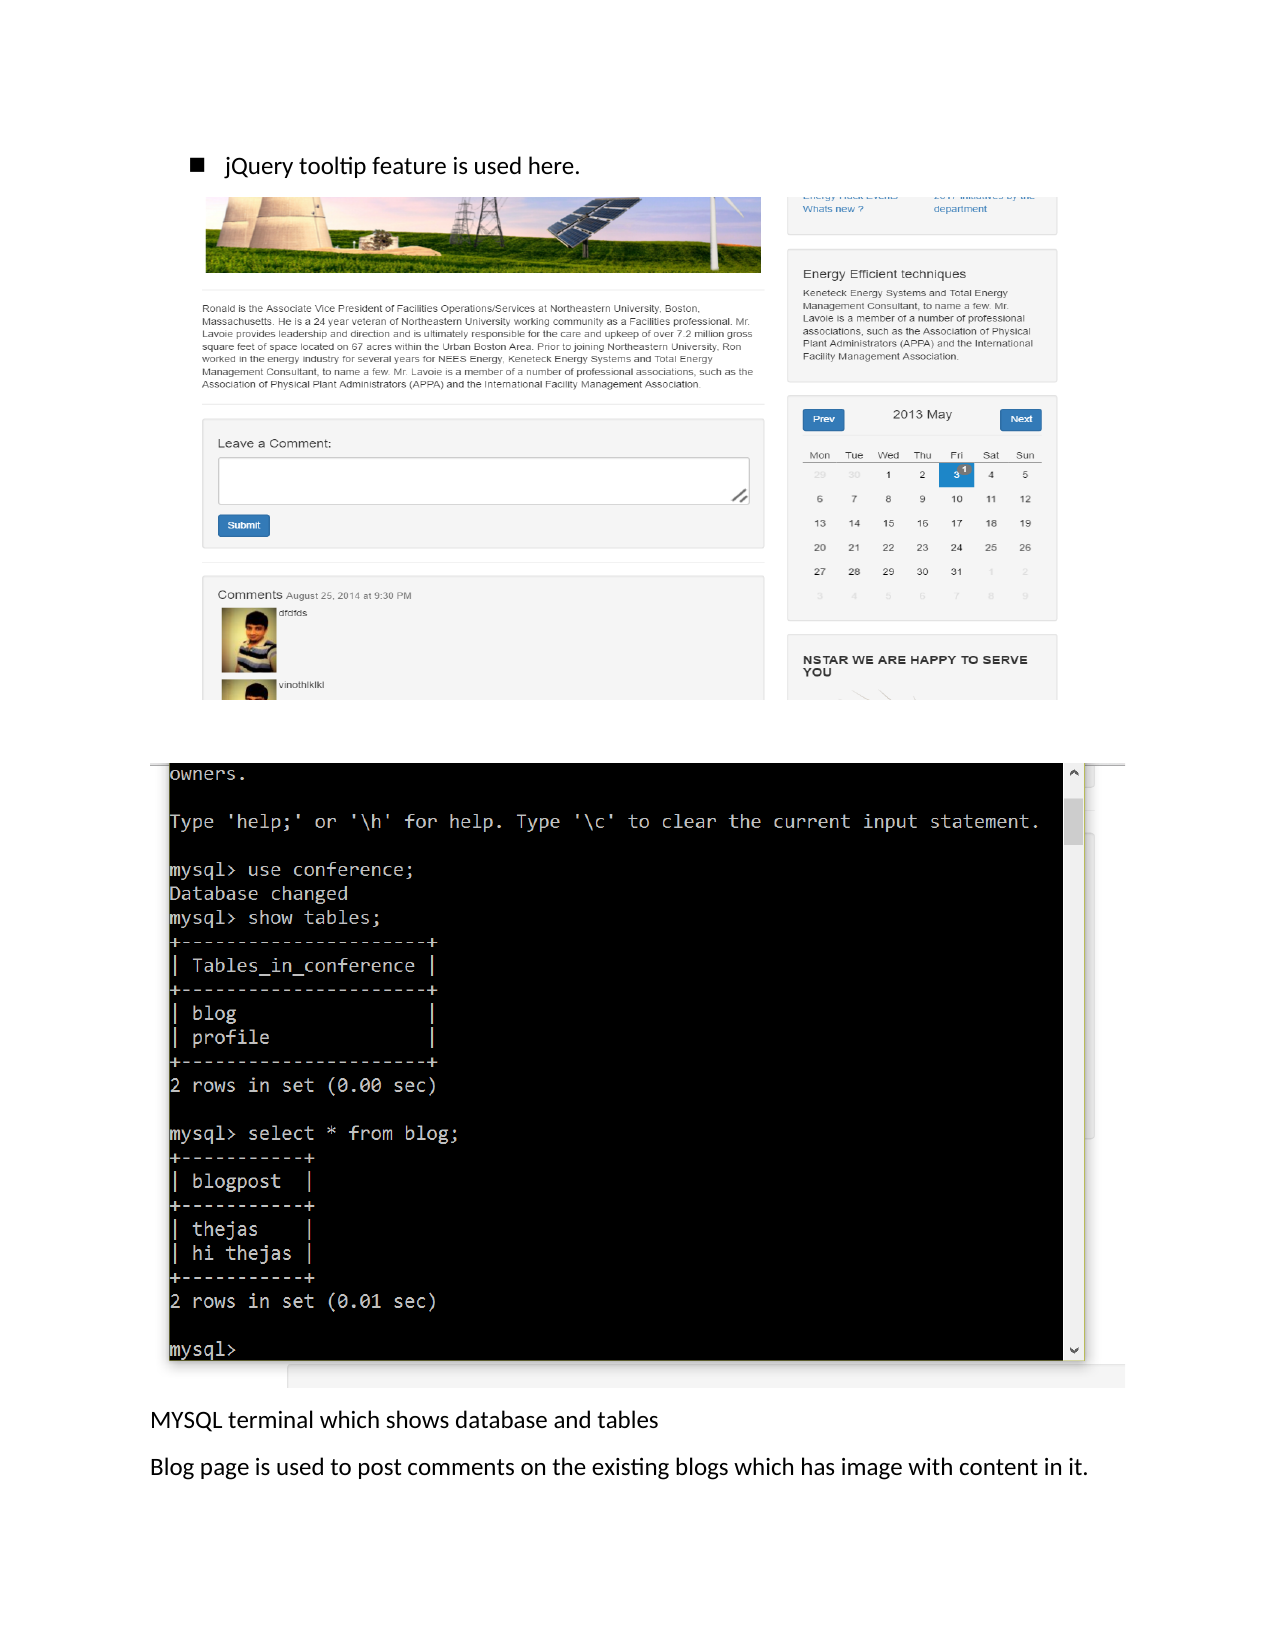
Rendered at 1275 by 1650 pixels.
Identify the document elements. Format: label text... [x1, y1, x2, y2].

list jQuery tooltip feature is used here. [187, 150, 1125, 181]
text Blog page is used to post comments on the existing blogs which has image with content in it. [150, 1451, 1125, 1482]
picture [150, 197, 1125, 700]
text MYSQL terminal which shows database and tables [150, 1404, 1125, 1434]
picture [150, 763, 1125, 1388]
